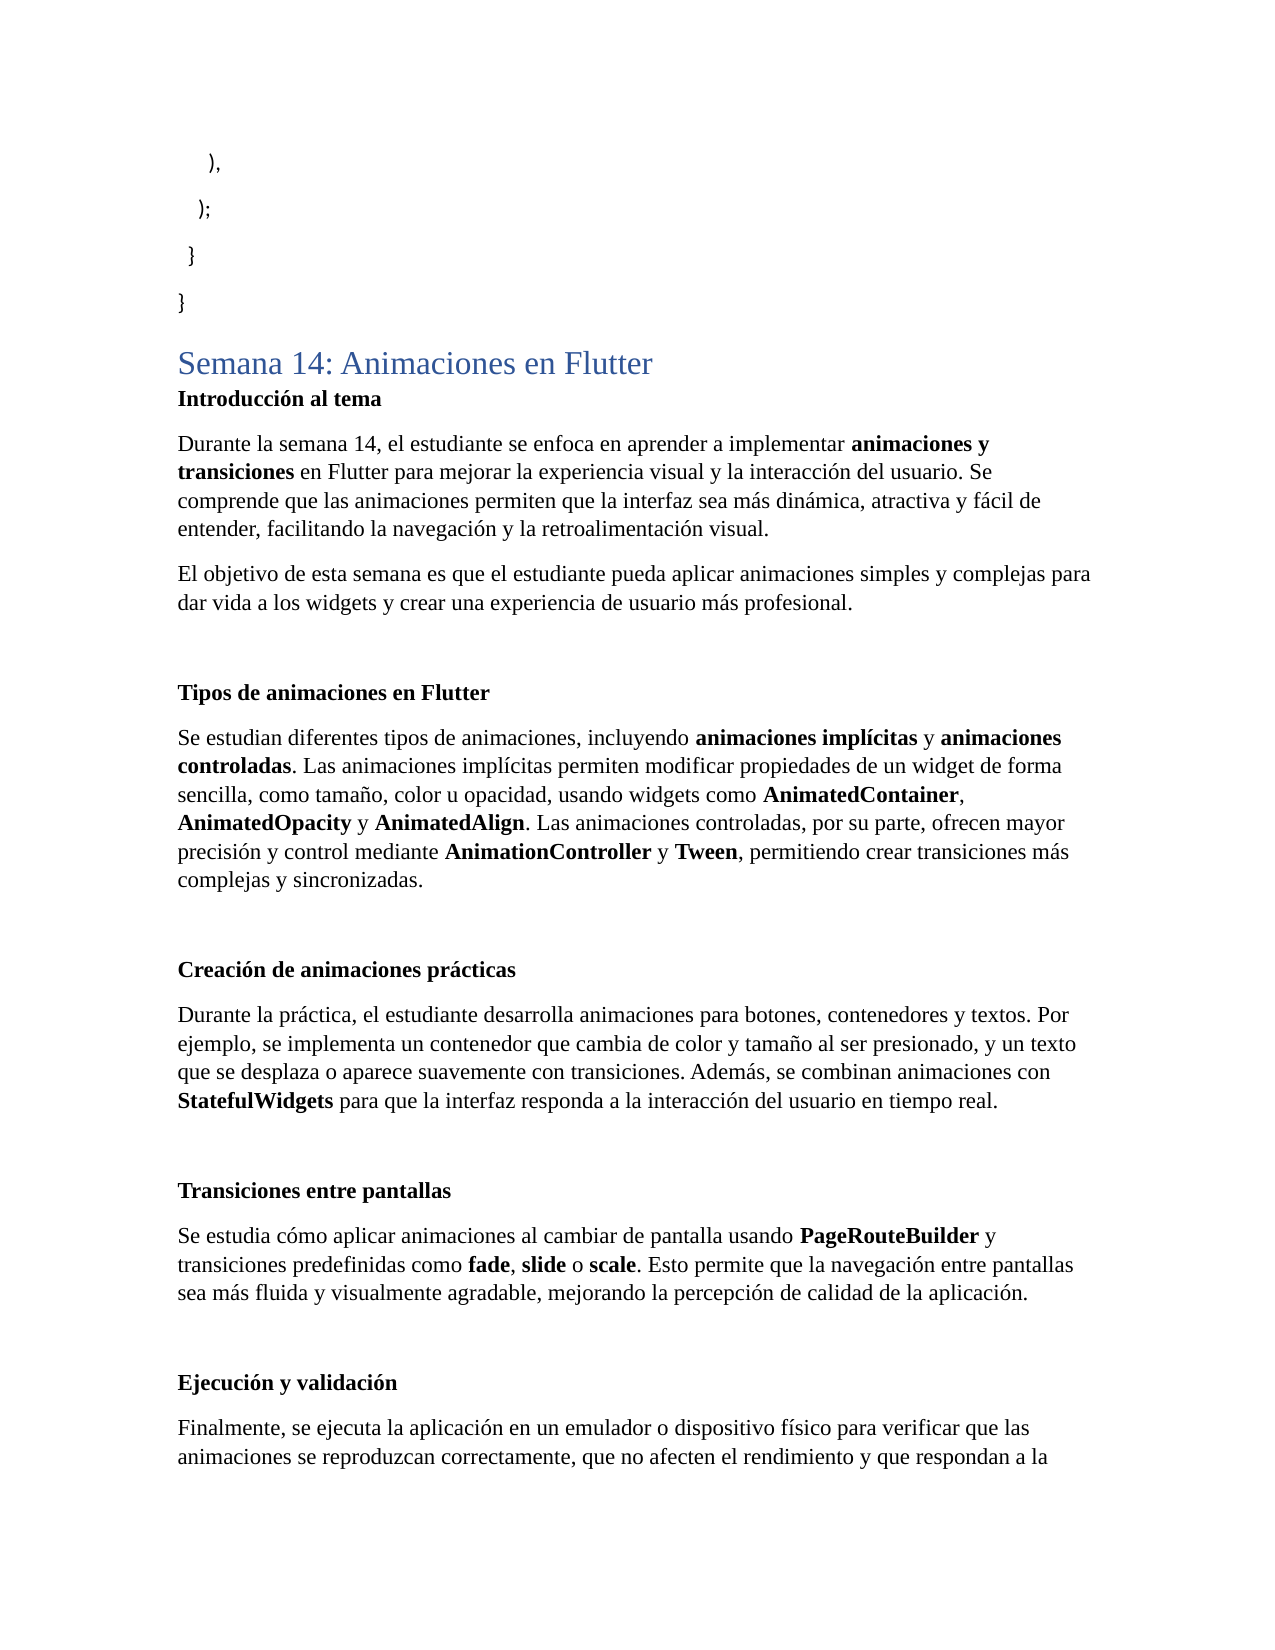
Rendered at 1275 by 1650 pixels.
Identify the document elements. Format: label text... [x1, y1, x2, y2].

text Introducción al tema [177, 385, 1098, 411]
text ); [177, 194, 1098, 222]
text Se estudia cómo aplicar animaciones al cambiar de pantalla usando PageRouteBuilder y transiciones predefinidas como fade, slide o scale. Esto permite que la navegación entre pantallas sea más fluida y visualmente agradable, mejorando la percepción de calidad de la aplicación. [177, 1222, 1098, 1305]
text Durante la semana 14, el estudiante se enfoca en aprender a implementar animaciones y transiciones en Flutter para mejorar la experiencia visual y la interacción del usuario. Se comprende que las animaciones permiten que la interfaz sea más dinámica, atractiva y fácil de entender, facilitando la navegación y la retroalimentación visual. [177, 430, 1098, 542]
text Creación de animaciones prácticas [177, 956, 1098, 983]
text } [177, 288, 1098, 316]
text Durante la práctica, el estudiante desarrolla animaciones para botones, contenedores y textos. Por ejemplo, se implementa un contenedor que cambia de color y tamaño al ser presionado, y un texto que se desplaza o aparece suavemente con transiciones. Además, se combinan animaciones con StatefulWidgets para que la interfaz responda a la interacción del usuario en tiempo real. [177, 1002, 1098, 1113]
subtitle Semana 14: Animaciones en Flutter [177, 343, 1098, 382]
text Ejecución y validación [177, 1369, 1098, 1396]
text } [177, 241, 1098, 269]
text Se estudian diferentes tipos de animaciones, incluyendo animaciones implícitas y animaciones controladas. Las animaciones implícitas permiten modificar propiedades de un widget de forma sencilla, como tamaño, color u opacidad, usando widgets como AnimatedContainer, AnimatedOpacity y AnimatedAlign. Las animaciones controladas, por su parte, ofrecen mayor precisión y control mediante AnimationController y Tween, permitiendo crear transiciones más complejas y sincronizadas. [177, 724, 1098, 893]
text El objetivo de esta semana es que el estudiante pueda aplicar animaciones simples y complejas para dar vida a los widgets y crear una experiencia de usuario más profesional. [177, 560, 1098, 615]
text ), [177, 148, 1098, 176]
text Transiciones entre pantallas [177, 1177, 1098, 1203]
text Tipos de animaciones en Flutter [177, 679, 1098, 705]
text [177, 1414, 1098, 1469]
